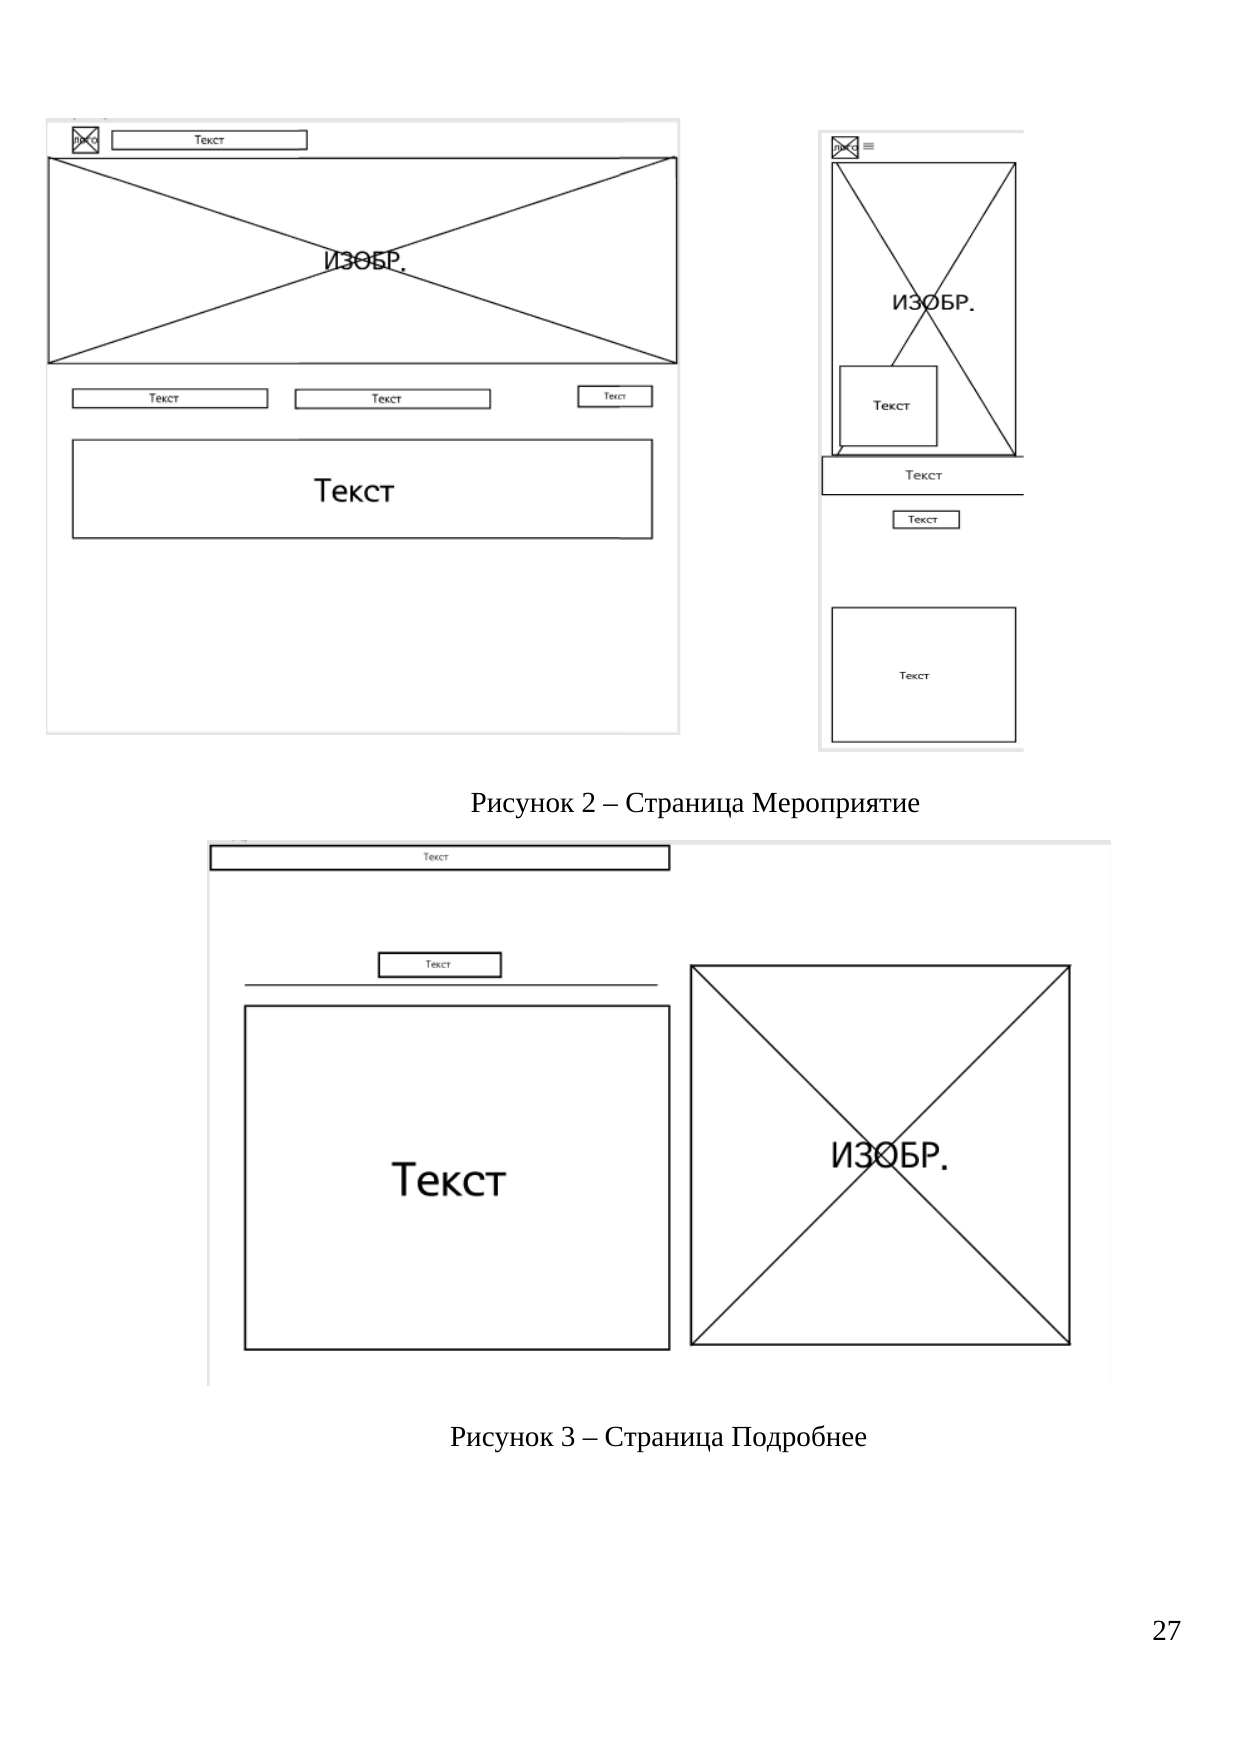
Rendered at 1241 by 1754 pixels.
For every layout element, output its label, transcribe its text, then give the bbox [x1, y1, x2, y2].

text Рисунок 2 – Страница Мероприятие [136, 785, 1181, 818]
picture [45, 118, 681, 735]
picture [818, 130, 1024, 752]
text Рисунок 3 – Страница Подробнее [136, 1419, 1181, 1452]
picture [207, 840, 1112, 1386]
